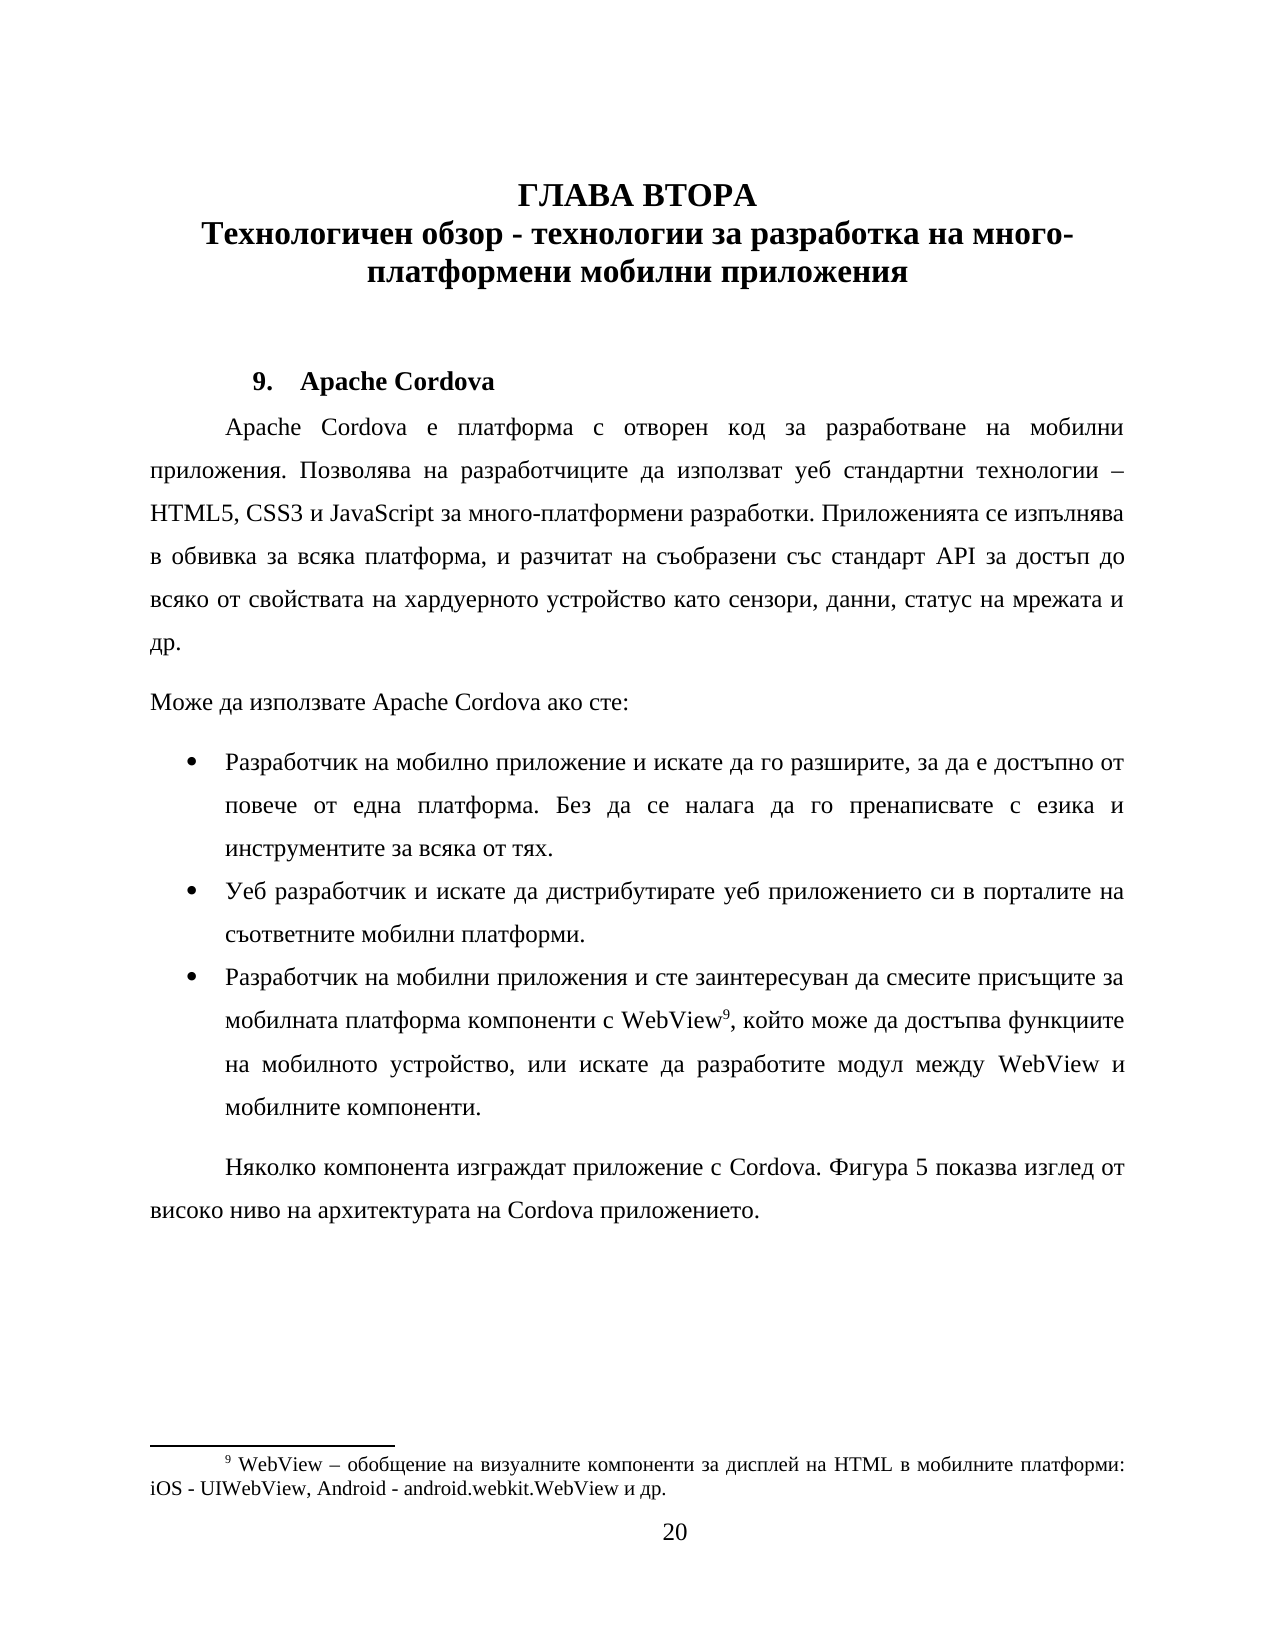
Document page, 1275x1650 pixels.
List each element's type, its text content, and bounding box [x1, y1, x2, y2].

subtitle Apache Cordova [187, 365, 1125, 396]
text Apache Cordova е платформа с отворен код за разработване на мобилни приложения. Позволява на разработчиците да използват уеб стандартни технологии – HTML5, CSS3 и JavaScript за много-платформени разработки. Приложенията се изпълнява в обвивка за всяка платформа, и разчитат на съобразени със стандарт API за достъп до всяко от свойствата на хардуерното устройство като сензори, данни, статус на мрежата и др. [150, 412, 1125, 656]
list Уеб разработчик и искате да дистрибутирате уеб приложението си в порталите на съответните мобилни платформи. [187, 876, 1125, 948]
text Няколко компонента изграждат приложение с Cordova. Фигура 5 показва изглед от високо ниво на архитектурата на Cordova приложението. [150, 1152, 1125, 1223]
subtitle ГЛАВА ВТОРА [150, 175, 1125, 213]
subtitle Технологичен обзор - технологии за разработка на много-платформени мобилни приложения [150, 213, 1125, 290]
list Разработчик на мобилни приложения и сте заинтересуван да смесите присъщите за мобилната платформа компоненти с WebView, който може да достъпва функциите на мобилното устройство, или искате да разработите модул между WebView и мобилните компоненти. [187, 962, 1125, 1121]
text Може да използвате Apache Cordova ако сте: [150, 687, 1125, 716]
list Разработчик на мобилно приложение и искате да го разширите, за да е достъпно от повече от една платформа. Без да се налага да го пренаписвате с езика и инструментите за всяка от тях. [187, 747, 1125, 862]
